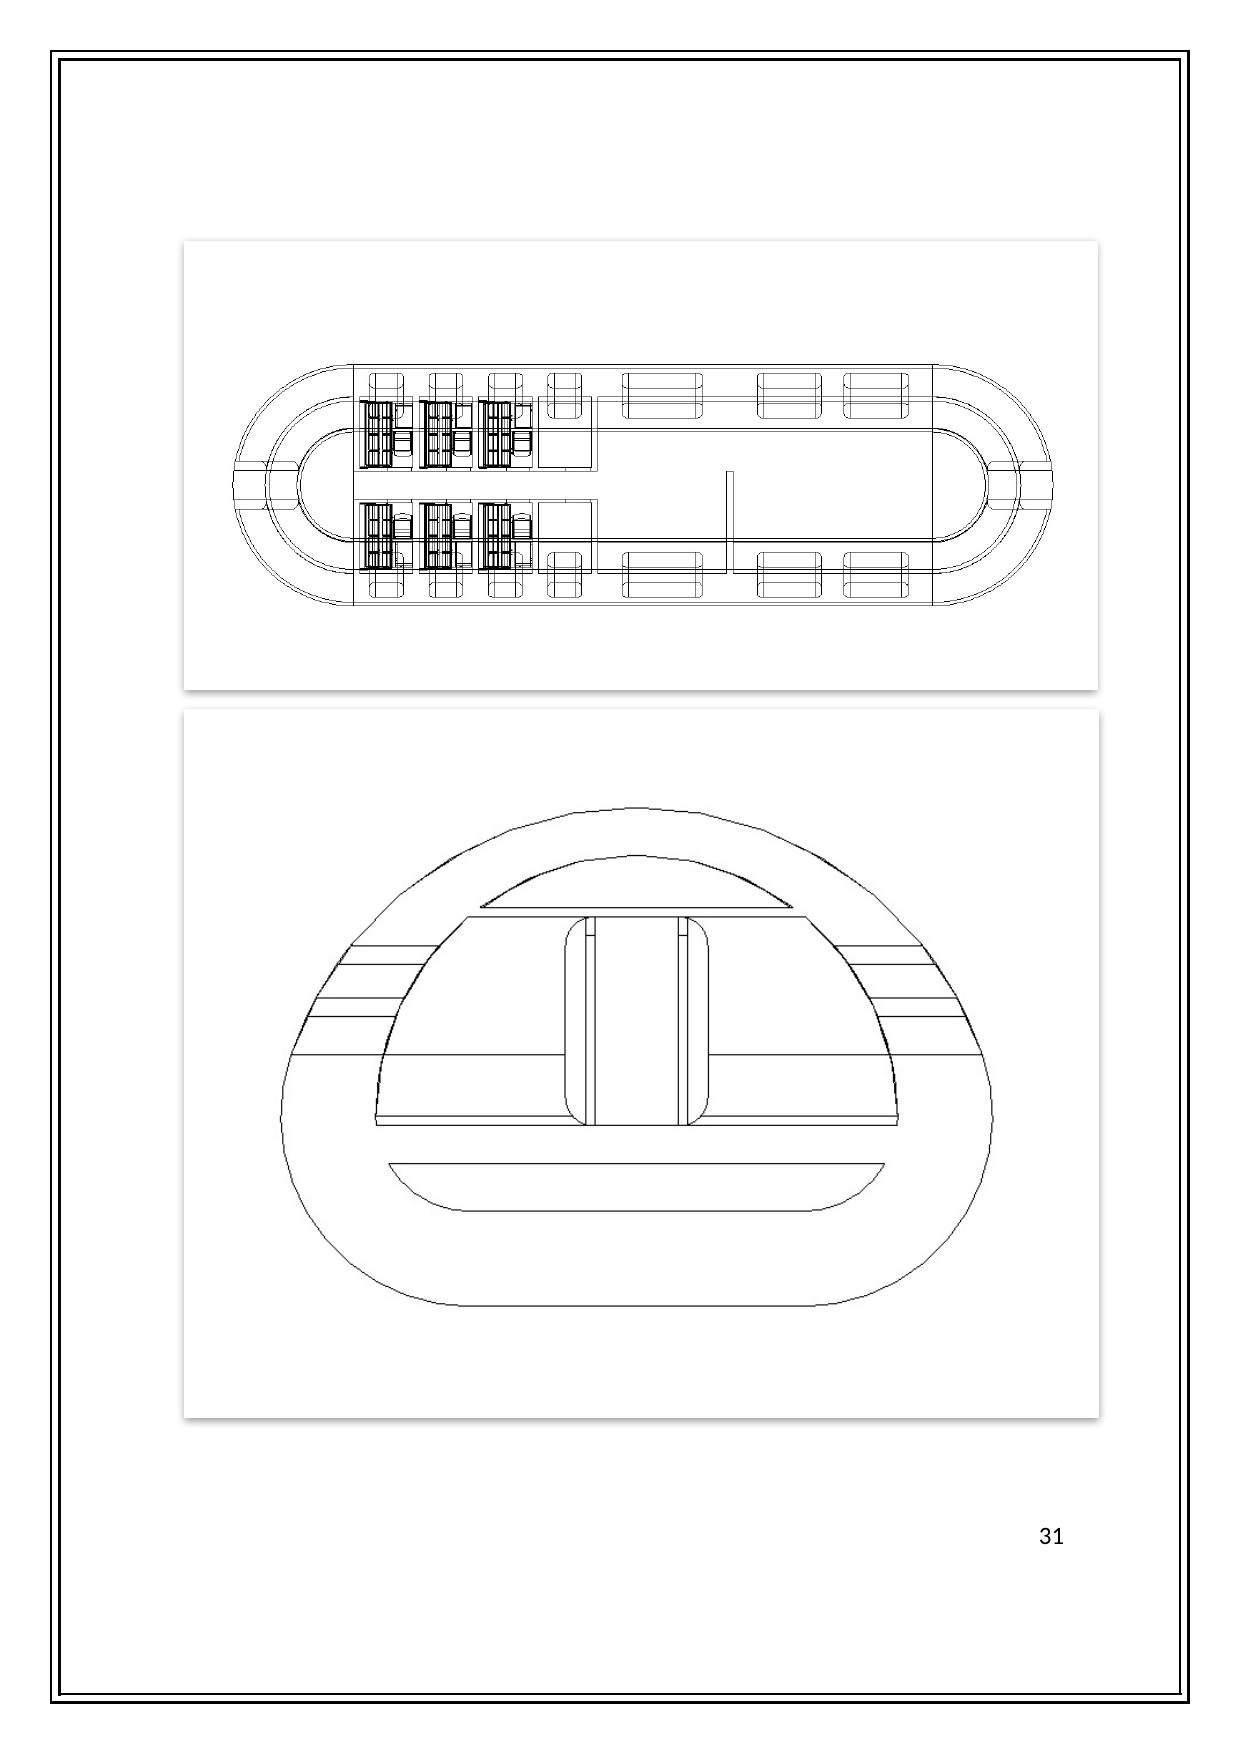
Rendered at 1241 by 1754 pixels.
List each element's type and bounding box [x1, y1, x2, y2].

picture [199, 256, 1083, 676]
picture [199, 724, 1085, 1403]
